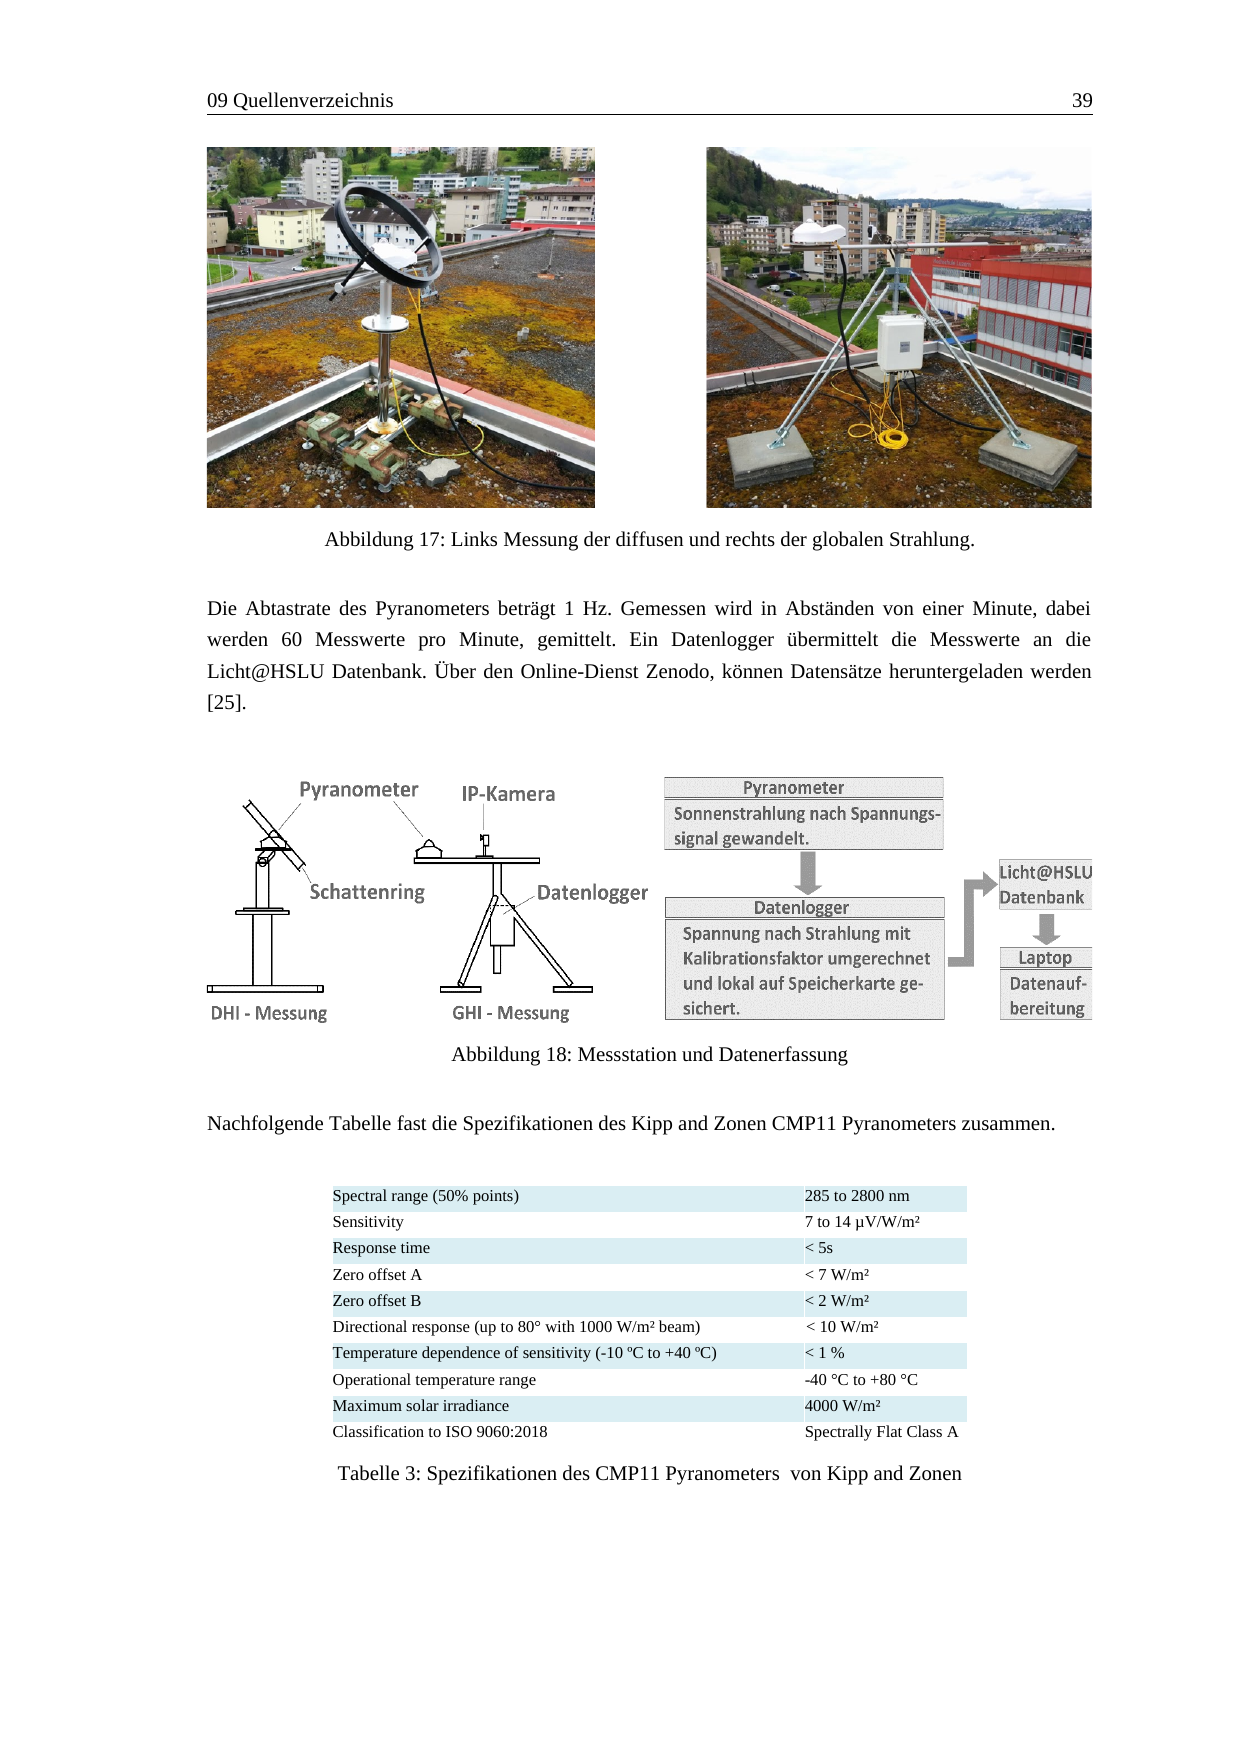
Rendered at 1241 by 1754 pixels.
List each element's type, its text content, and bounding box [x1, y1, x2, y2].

table_cell 7 to 14 µV/W/m² [805, 1212, 967, 1238]
text Tabelle 3: Spezifikationen des CMP11 Pyranometers von Kipp and Zonen [207, 1461, 1093, 1485]
table_cell Zero offset A [333, 1264, 804, 1291]
table_cell Zero offset B [333, 1291, 804, 1317]
table_cell Classification to ISO 9060:2018 [333, 1422, 804, 1448]
table_cell < 1 % [805, 1343, 967, 1369]
table_cell Temperature dependence of sensitivity (-10 ºC to +40 ºC) [333, 1343, 804, 1369]
table_cell Spectrally Flat Class A [805, 1422, 967, 1448]
table_cell < 2 W/m² [805, 1291, 967, 1317]
table_cell < 5s [805, 1238, 967, 1264]
table_cell Directional response (up to 80° with 1000 W/m² beam) [333, 1317, 804, 1343]
text Die Abtastrate des Pyranometers beträgt 1 Hz. Gemessen wird in Abständen von einer Minute, dabei werden 60 Messwerte pro Minute, gemittelt. Ein Datenlogger übermittelt die Messwerte an die Licht@HSLU Datenbank. Über den Online-Dienst Zenodo, können Datensätze heruntergeladen werden [25]. [207, 596, 1093, 714]
picture [206, 777, 1093, 1023]
table_cell -40 °C to +80 °C [805, 1369, 967, 1396]
table_cell Sensitivity [333, 1212, 804, 1238]
table_cell 4000 W/m² [805, 1396, 967, 1422]
table_cell < 7 W/m² [805, 1264, 967, 1291]
text Nachfolgende Tabelle fast die Spezifikationen des Kipp and Zonen CMP11 Pyranometers zusammen. [207, 1111, 1093, 1135]
text Abbildung 18: Messstation und Datenerfassung [207, 1042, 1093, 1066]
table_cell Operational temperature range [333, 1369, 804, 1396]
picture [206, 147, 1092, 508]
table_cell [805, 1317, 967, 1343]
table_header Spectral range (50% points) [333, 1186, 804, 1212]
table_header 285 to 2800 nm [805, 1186, 967, 1212]
text Abbildung 17: Links Messung der diffusen und rechts der globalen Strahlung. [207, 527, 1093, 551]
table_cell Response time [333, 1238, 804, 1264]
table_cell Maximum solar irradiance [333, 1396, 804, 1422]
